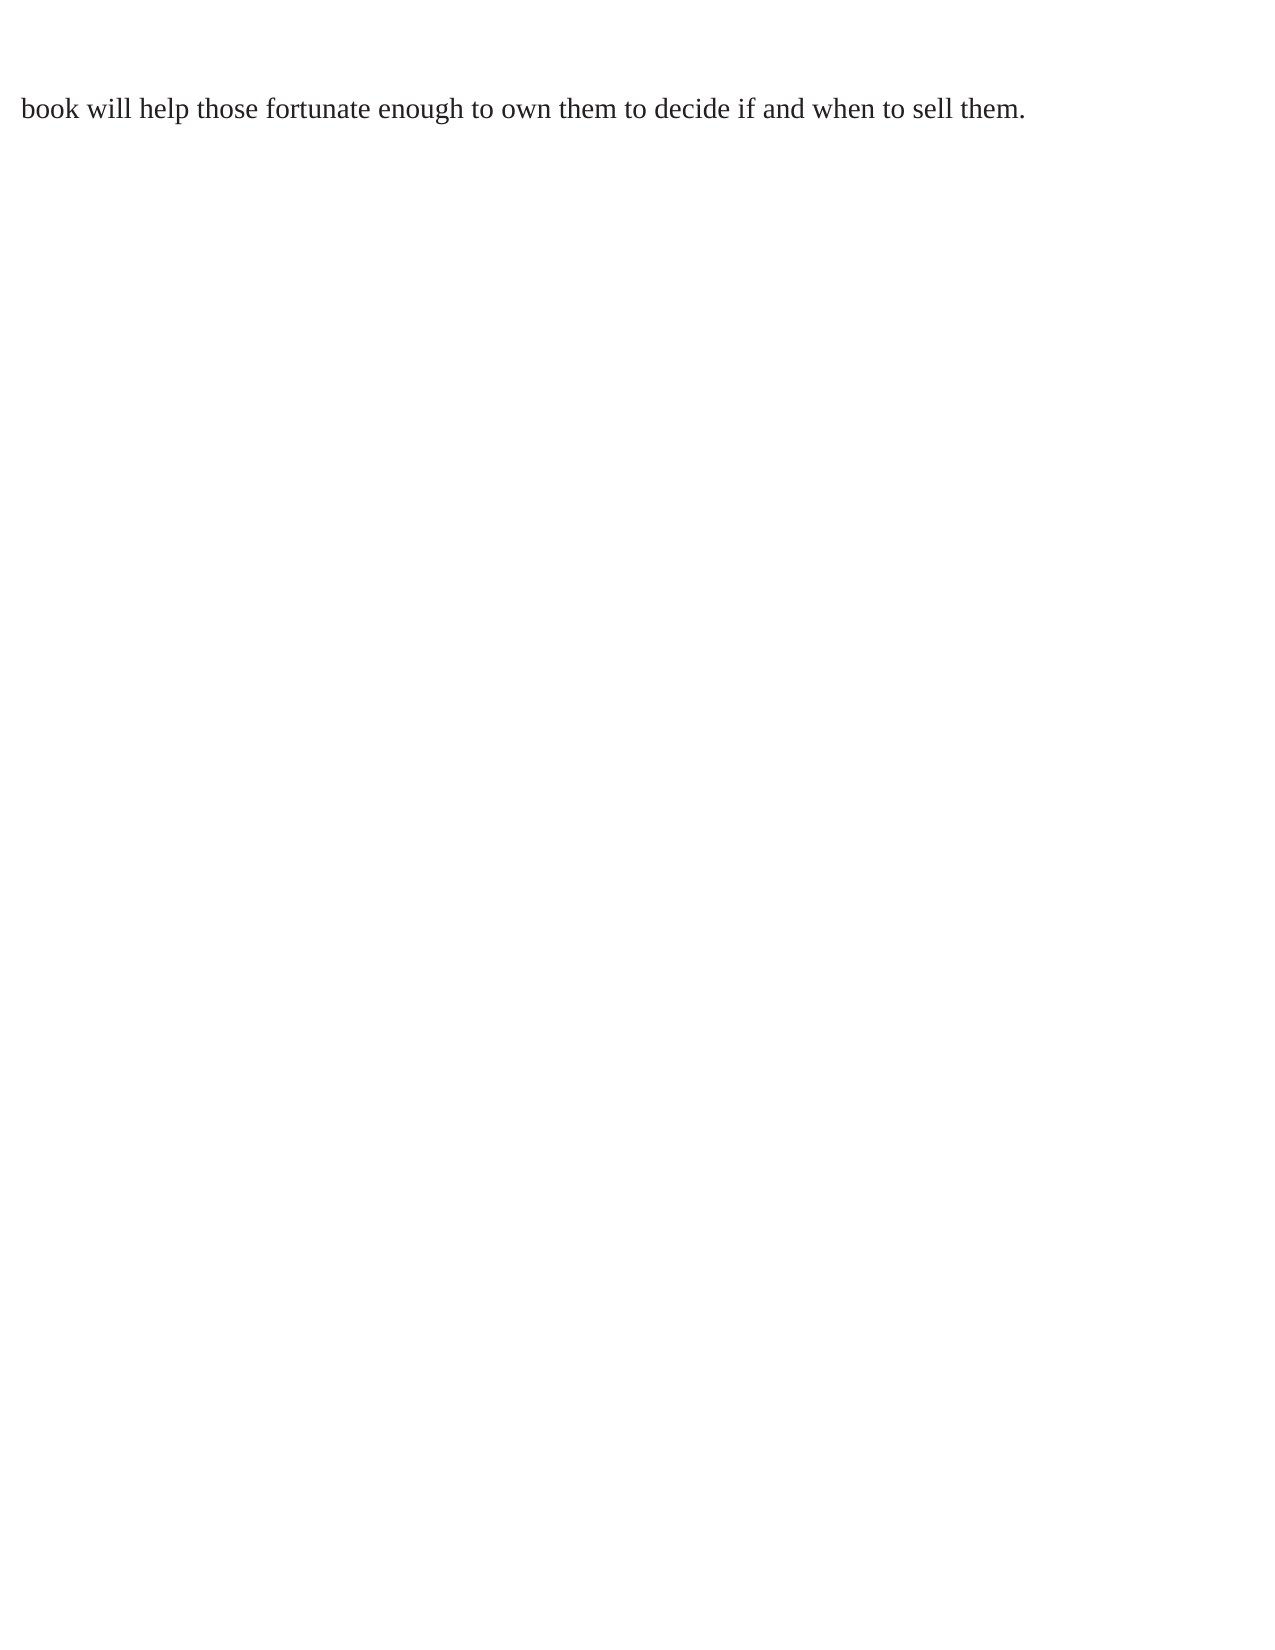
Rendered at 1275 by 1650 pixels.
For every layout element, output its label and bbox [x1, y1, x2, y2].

text [21, 92, 1254, 125]
